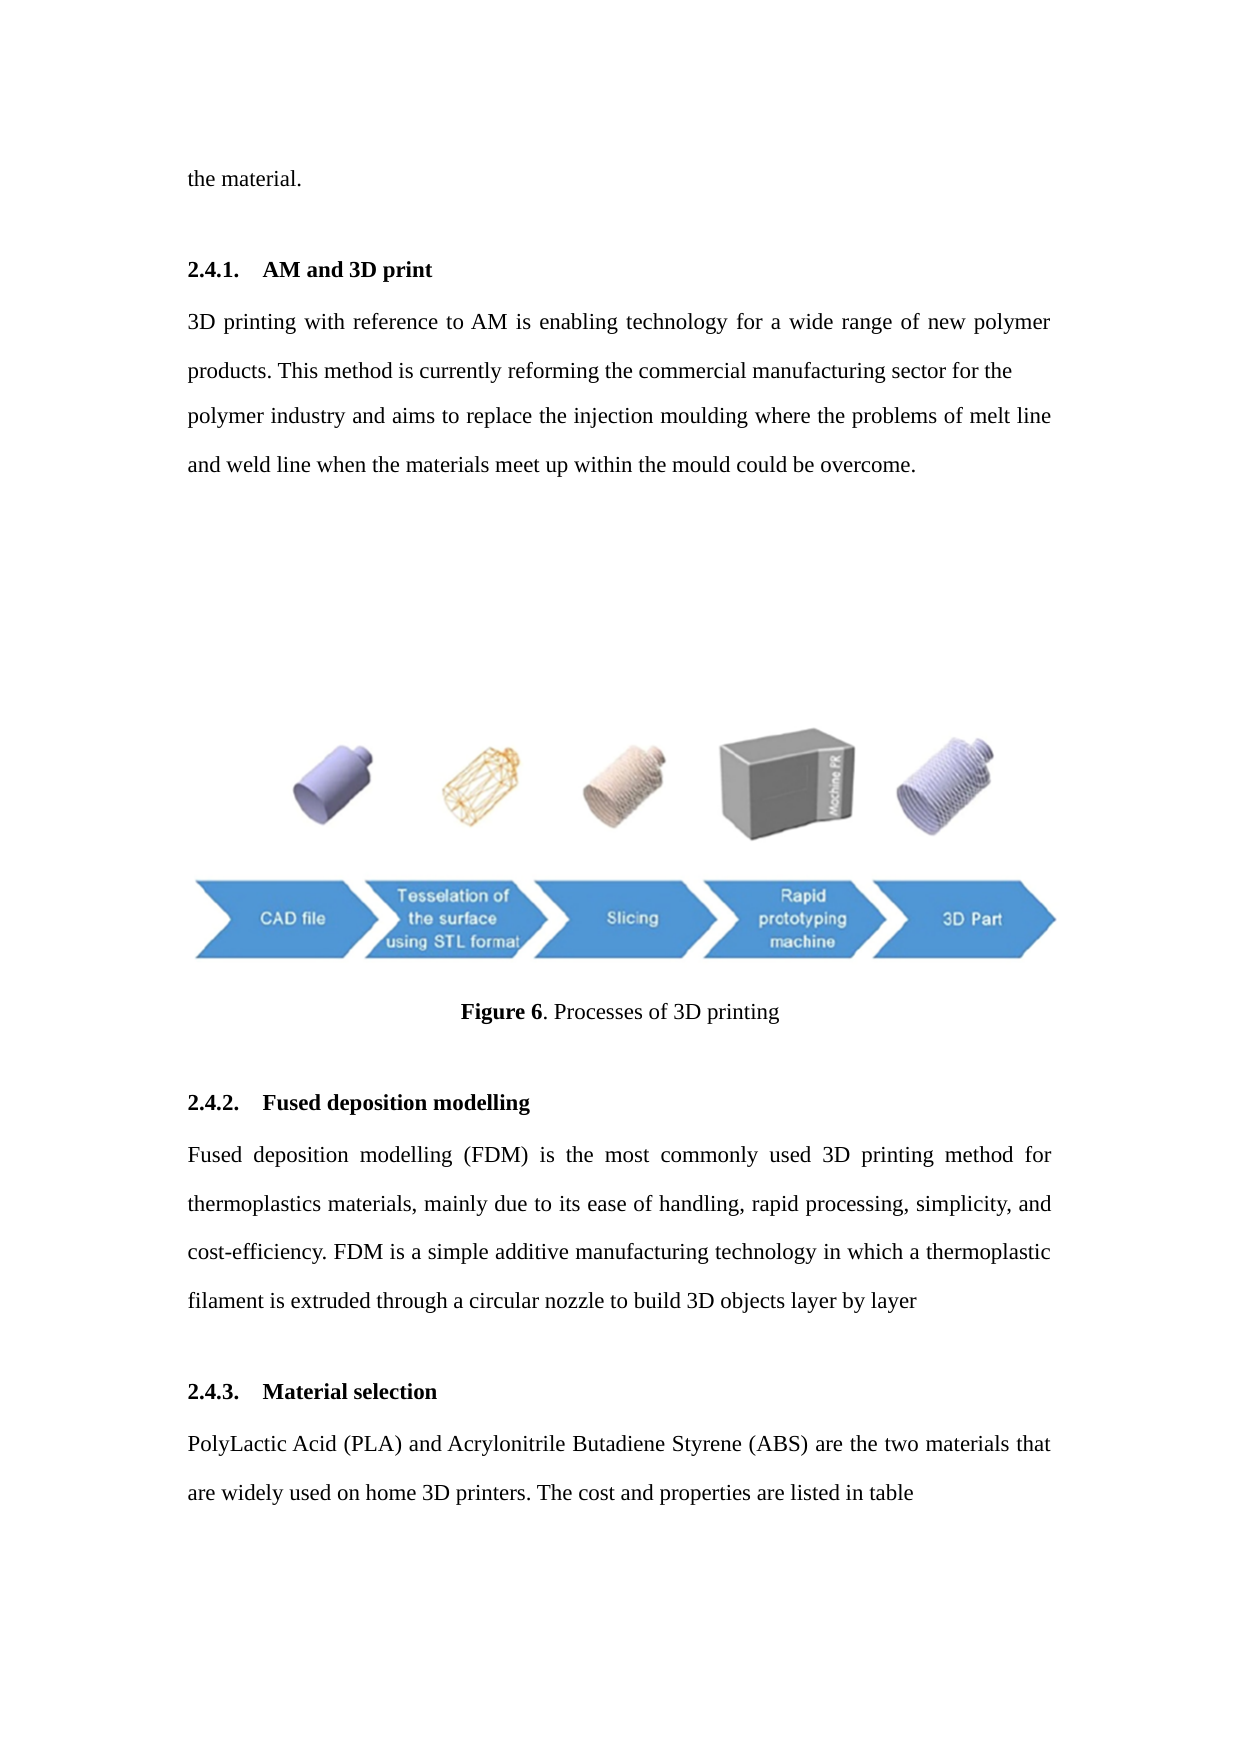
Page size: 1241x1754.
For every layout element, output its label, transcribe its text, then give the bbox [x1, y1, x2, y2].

subtitle Material selection [187, 1375, 1053, 1408]
text 3D printing with reference to AM is enabling technology for a wide range of new polymer products. This method is currently reforming the commercial manufacturing sector for the [187, 305, 1053, 386]
subtitle AM and 3D print [187, 253, 1053, 286]
subtitle Fused deposition modelling [187, 1086, 1053, 1119]
text polymer industry and aims to replace the injection moulding where the problems of melt line and weld line when the materials meet up within the mould could be overcome. [187, 399, 1053, 481]
text Fused deposition modelling (FDM) is the most commonly used 3D printing method for thermoplastics materials, mainly due to its ease of handling, rapid processing, simplicity, and cost-efficiency. FDM is a simple additive manufacturing technology in which a thermoplastic filament is extruded through a circular nozzle to build 3D objects layer by layer [187, 1138, 1053, 1317]
text Figure 6. Processes of 3D printing [187, 995, 1053, 1027]
text PolyLactic Acid (PLA) and Acrylonitrile Butadiene Styrene (ABS) are the two materials that are widely used on home 3D printers. The cost and properties are listed in table [187, 1427, 1053, 1508]
picture [187, 721, 1061, 968]
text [187, 162, 1053, 194]
